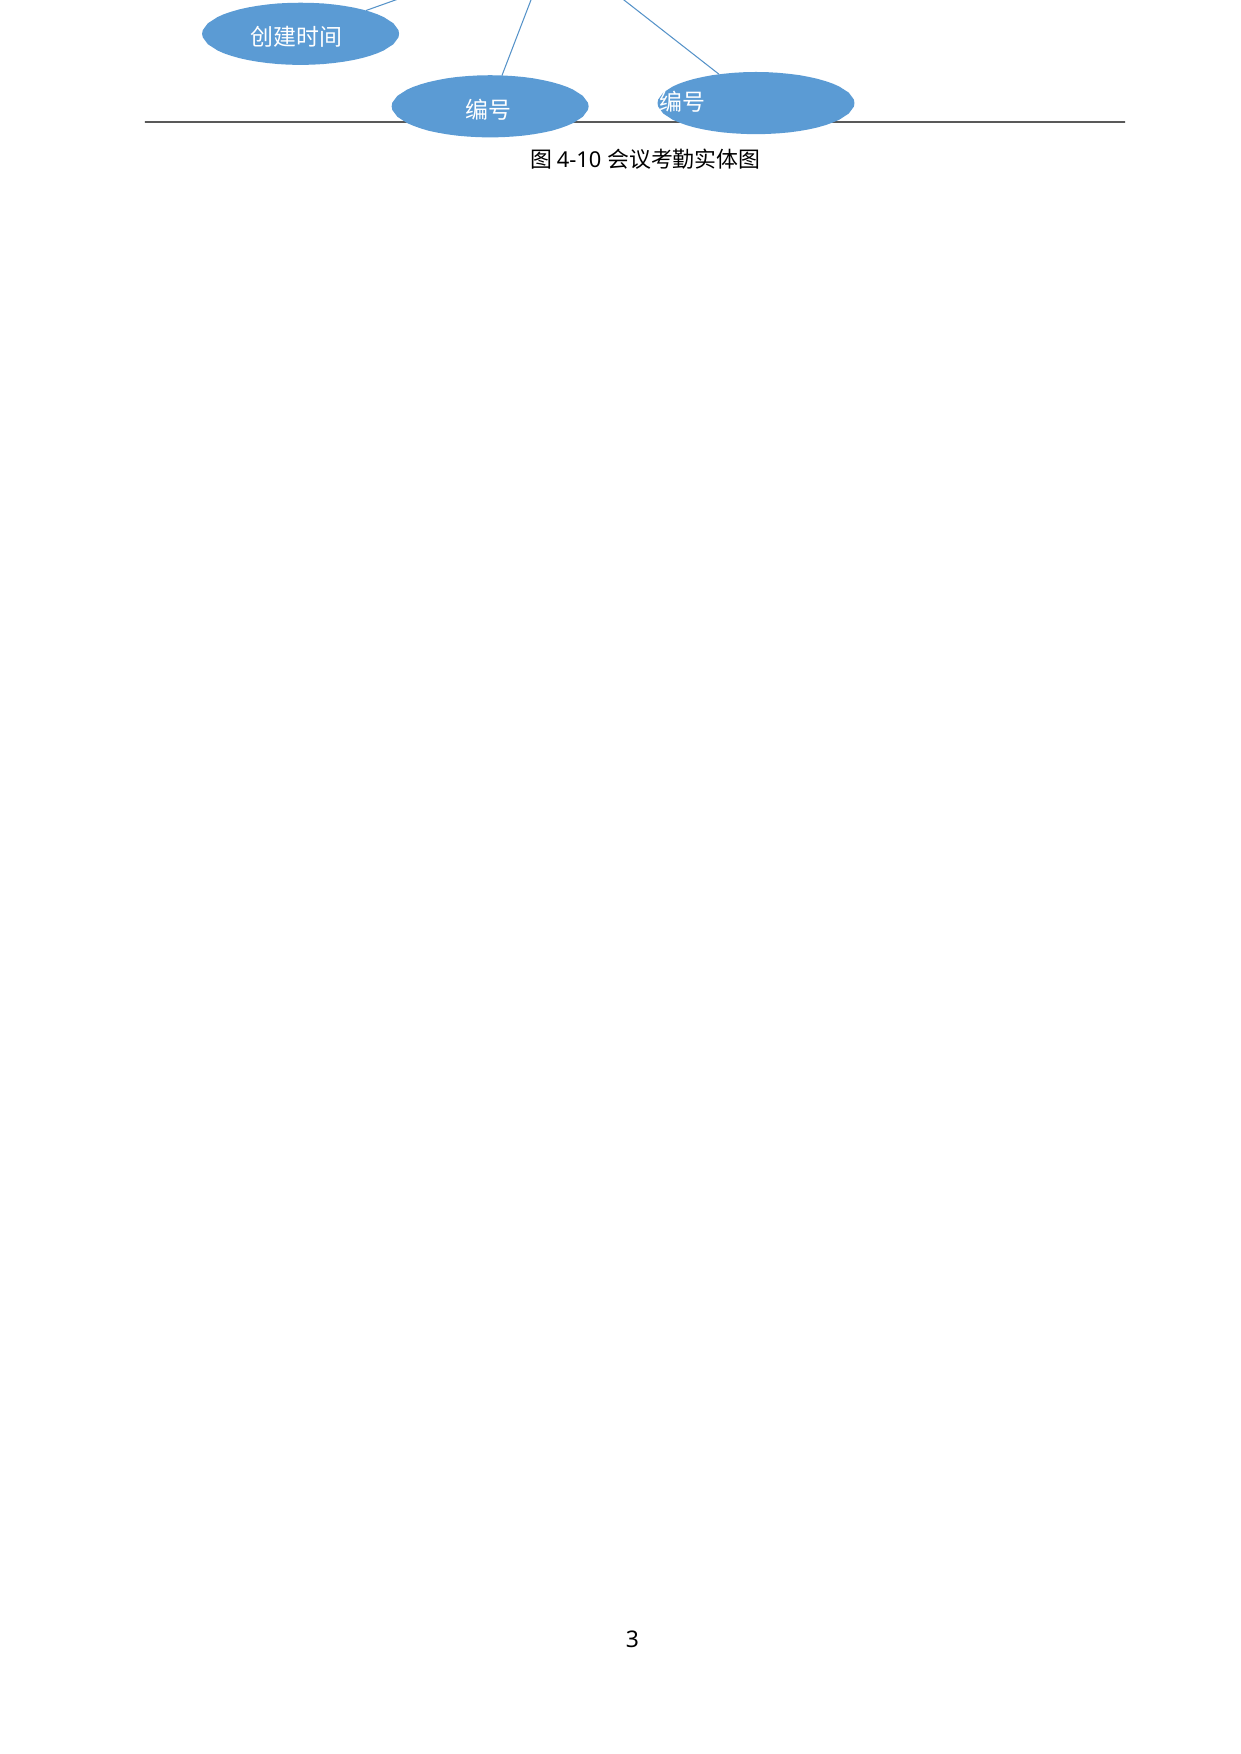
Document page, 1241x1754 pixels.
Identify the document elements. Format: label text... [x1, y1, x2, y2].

text 图 4-10 会议考勤实体图 [125, 142, 1165, 173]
